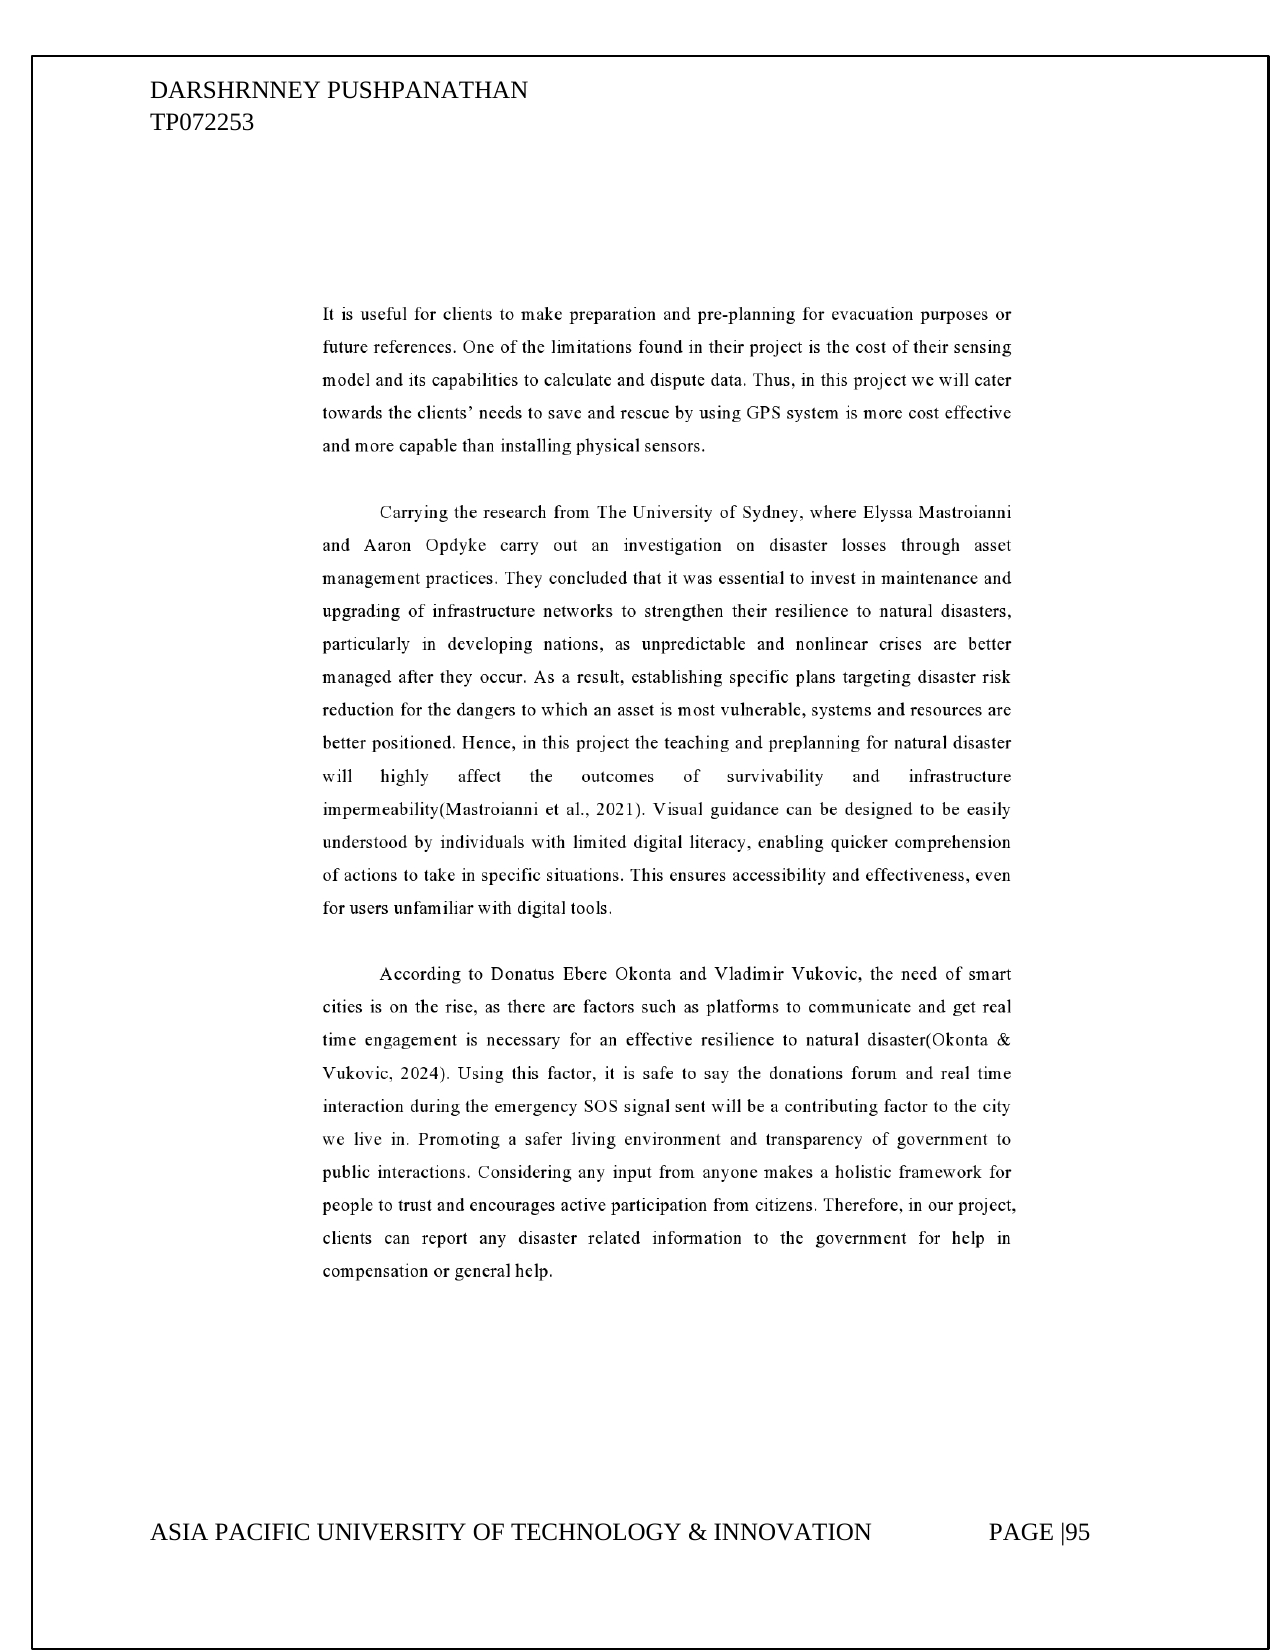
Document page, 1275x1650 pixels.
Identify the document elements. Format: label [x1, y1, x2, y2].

picture [150, 187, 1125, 1450]
